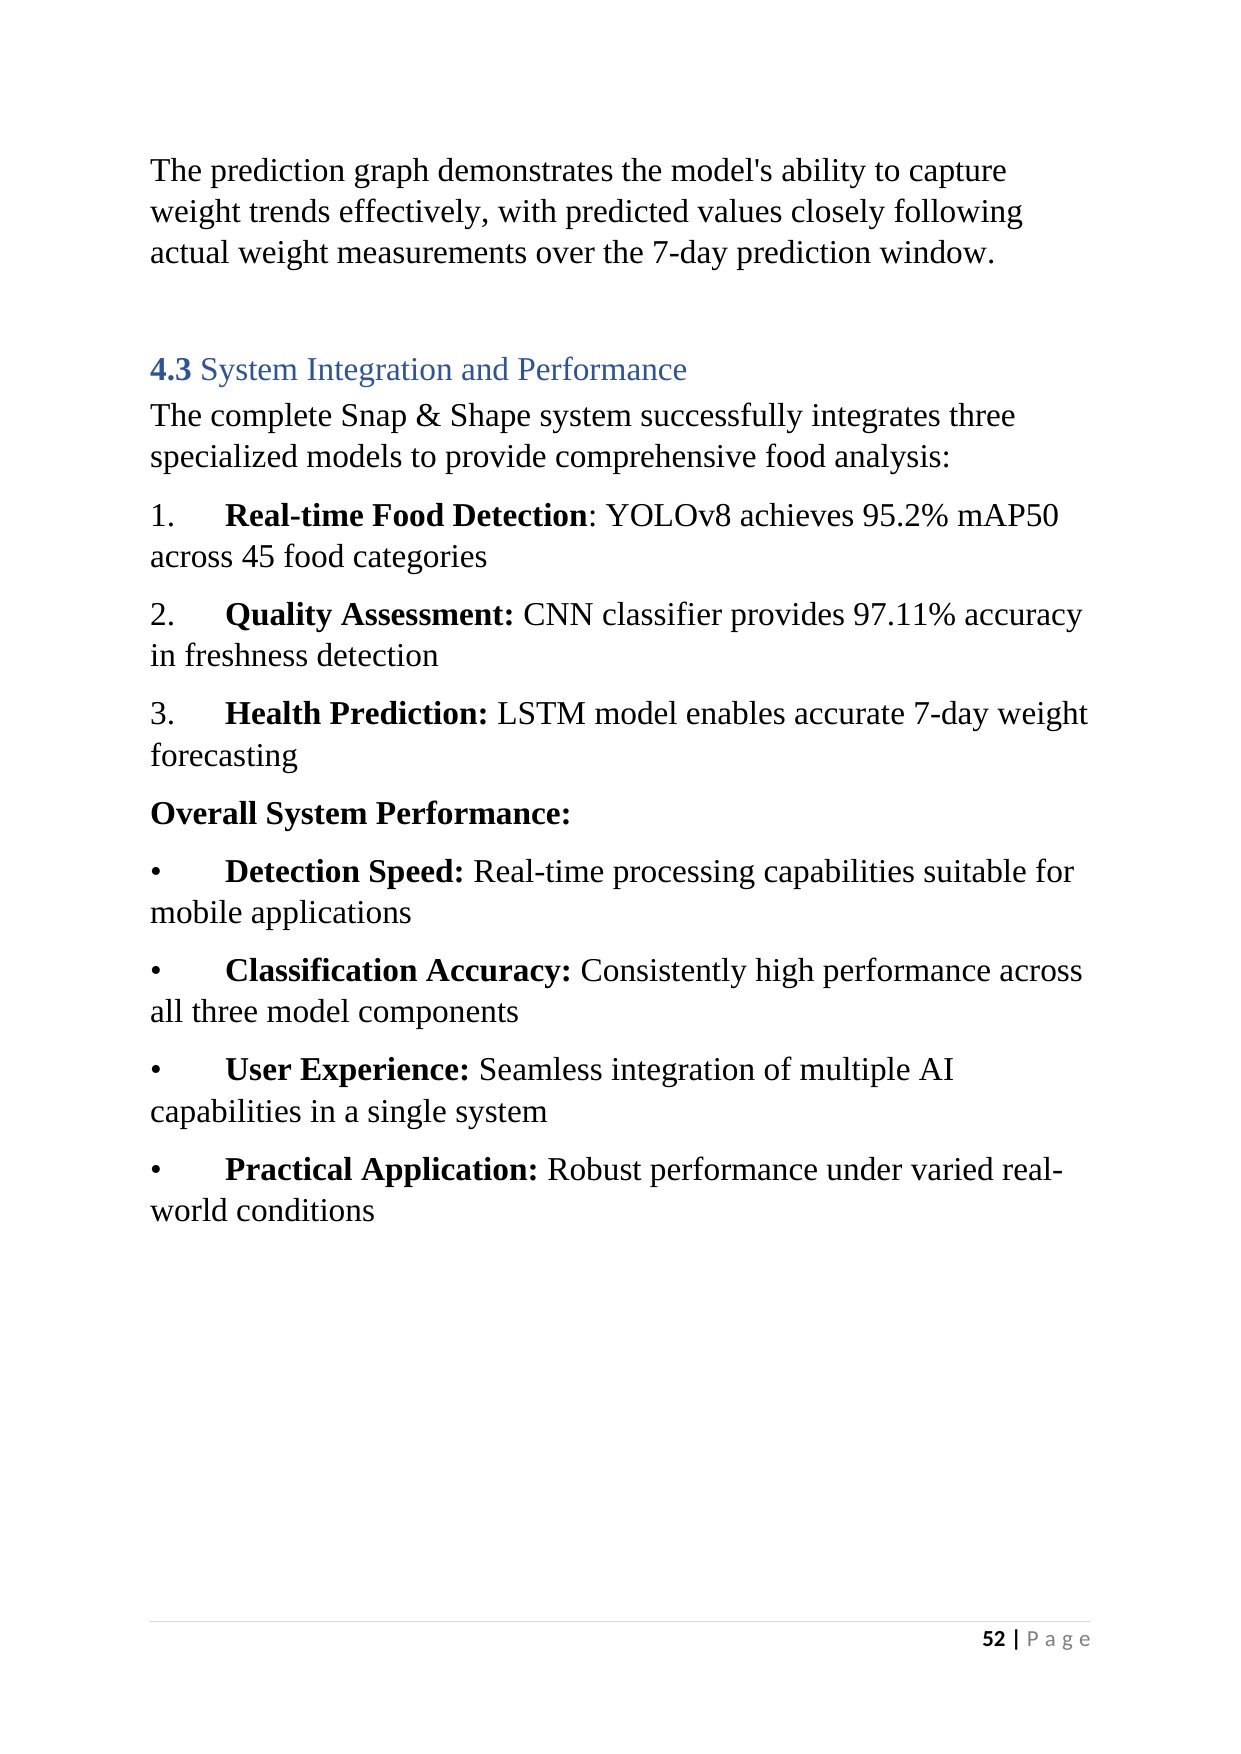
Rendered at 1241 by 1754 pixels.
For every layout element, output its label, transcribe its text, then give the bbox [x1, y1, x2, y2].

text Overall System Performance: [150, 793, 1090, 831]
text The complete Snap & Shape system successfully integrates three specialized models to provide comprehensive food analysis: [150, 395, 1090, 475]
text • User Experience: Seamless integration of multiple AI capabilities in a single system [150, 1050, 1090, 1129]
text 2. Quality Assessment: CNN classifier provides 97.11% accuracy in freshness detection [150, 594, 1090, 674]
text 1. Real-time Food Detection: YOLOv8 achieves 95.2% mAP50 across 45 food categories [150, 495, 1090, 574]
subtitle 4.3 System Integration and Performance [150, 349, 1090, 387]
text The prediction graph demonstrates the model's ability to capture weight trends effectively, with predicted values closely following actual weight measurements over the 7-day prediction window. [150, 150, 1090, 271]
text • Detection Speed: Real-time processing capabilities suitable for mobile applications [150, 851, 1090, 931]
text • Classification Accuracy: Consistently high performance across all three model components [150, 950, 1090, 1030]
text 3. Health Prediction: LSTM model enables accurate 7-day weight forecasting [150, 693, 1090, 773]
text • Practical Application: Robust performance under varied real-world conditions [150, 1149, 1090, 1229]
